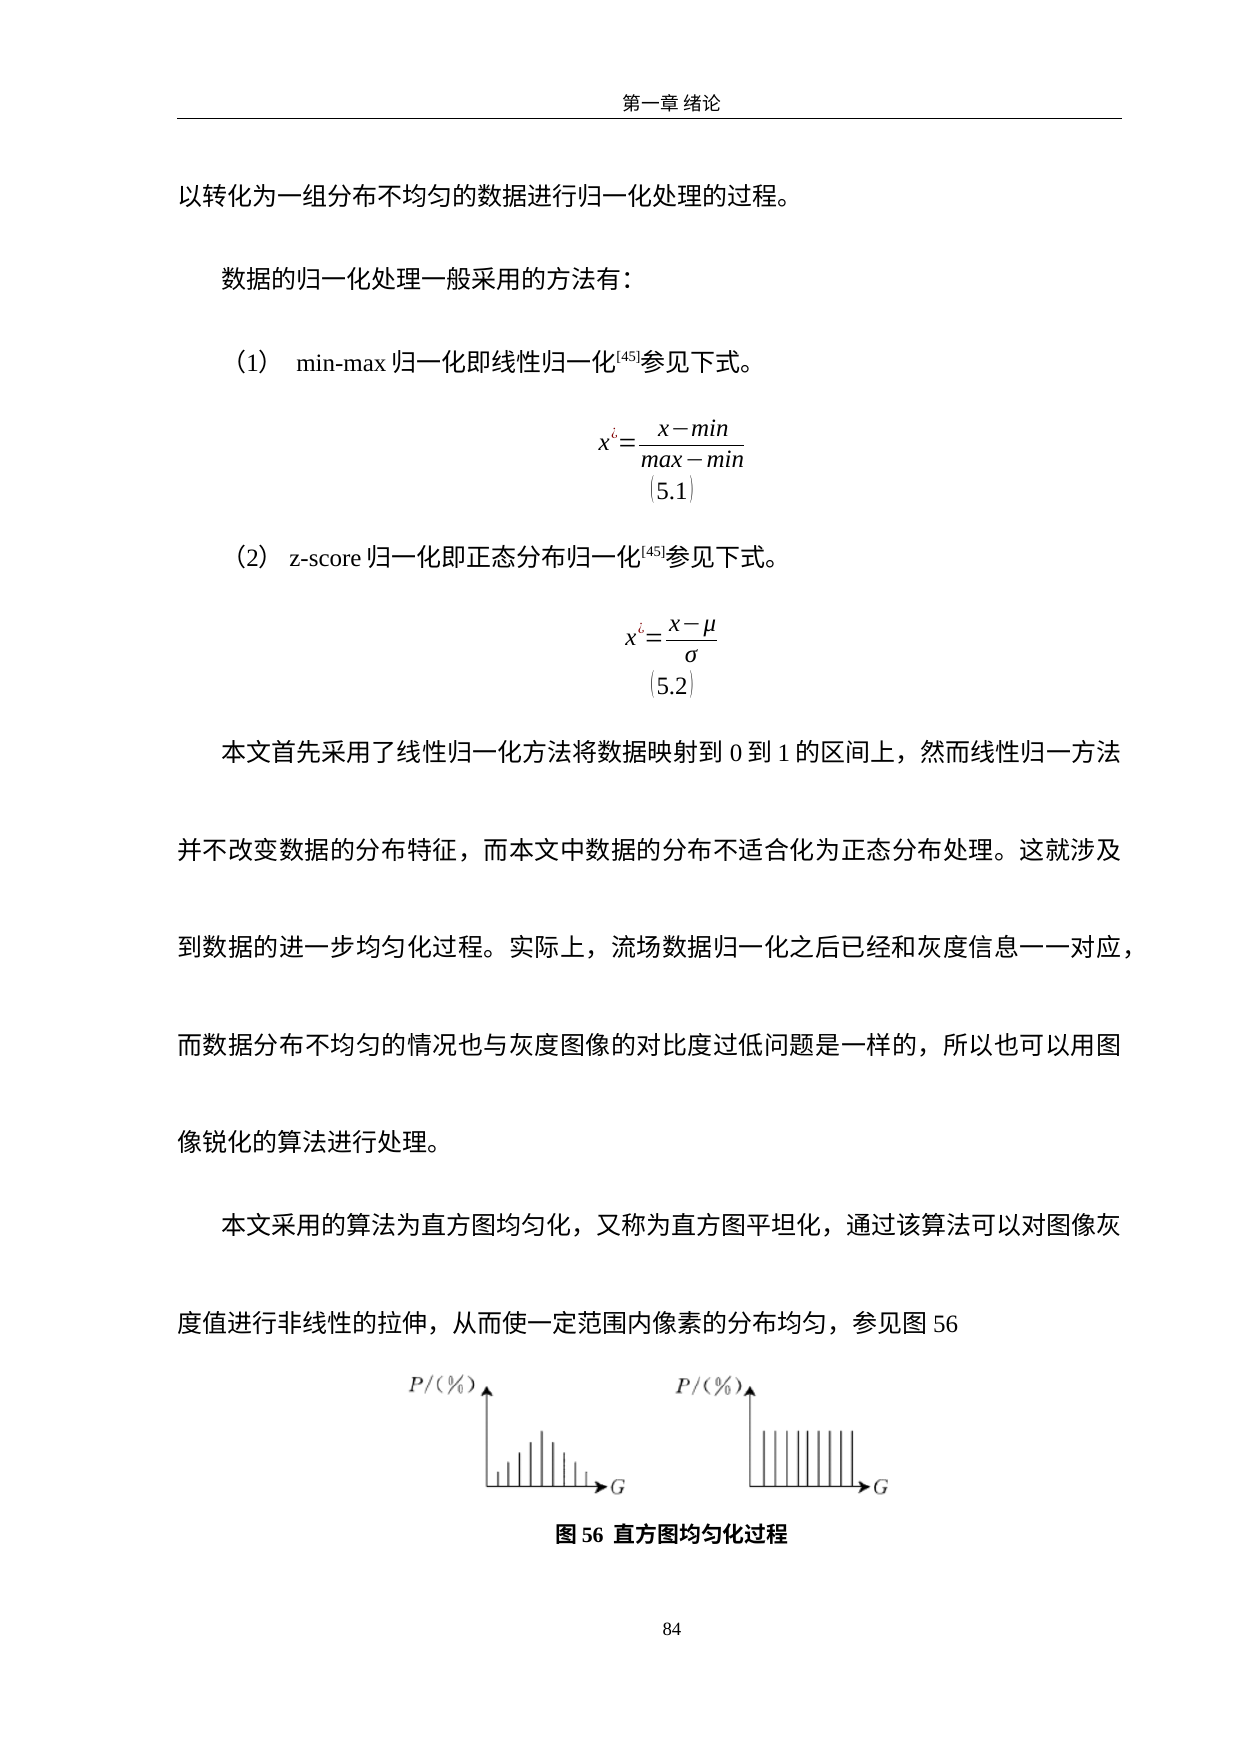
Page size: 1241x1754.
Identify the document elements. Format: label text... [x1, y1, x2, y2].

text （2） z-score归一化即正态分布归一化[45]参见下式。 [177, 523, 1122, 588]
text 本文首先采用了线性归一化方法将数据映射到0到1的区间上，然而线性归一方法并不改变数据的分布特征，而本文中数据的分布不适合化为正态分布处理。这就涉及到数据的进一步均匀化过程。实际上，流场数据归一化之后已经和灰度信息一一对应，而数据分布不均匀的情况也与灰度图像的对比度过低问题是一样的，所以也可以用图像锐化的算法进行处理。 [177, 718, 1122, 1173]
text 数据的归一化处理一般采用的方法有： [177, 245, 1122, 310]
picture [400, 1372, 900, 1500]
text 图 56 直方图均匀化过程 [177, 1516, 1122, 1549]
text 本文采用的算法为直方图均匀化，又称为直方图平坦化，通过该算法可以对图像灰度值进行非线性的拉伸，从而使一定范围内像素的分布均匀，参见图 56 [177, 1191, 1122, 1354]
list min-max归一化即线性归一化[45]参见下式。 [221, 328, 1122, 393]
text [177, 162, 1122, 227]
